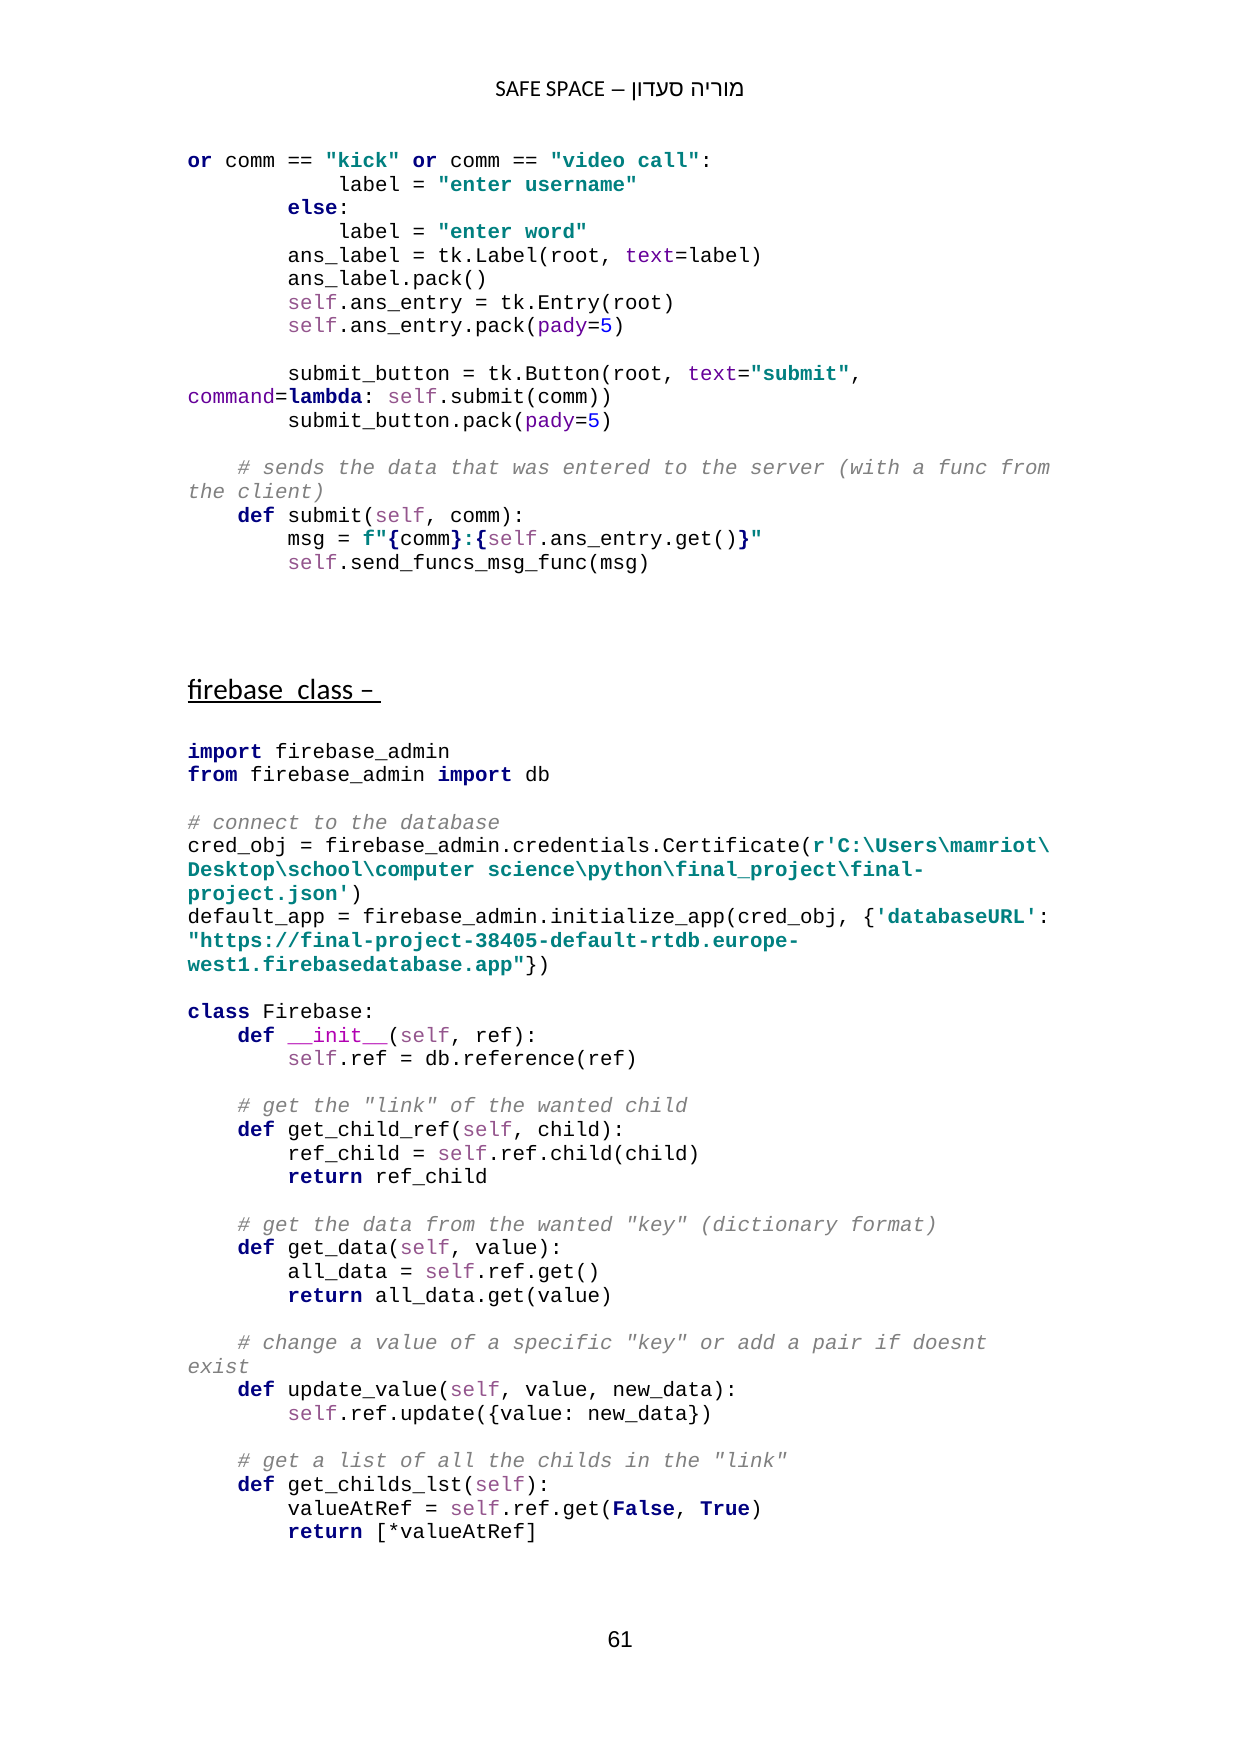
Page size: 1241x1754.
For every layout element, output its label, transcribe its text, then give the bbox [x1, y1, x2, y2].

text firebase_class – [187, 671, 1053, 706]
text import firebase_admin from firebase_admin import db # connect to the database cred_obj = firebase_admin.credentials.Certificate(r'C:\Users\mamriot\Desktop\school\computer science\python\final_project\final-project.json') default_app = firebase_admin.initialize_app(cred_obj, {'databaseURL': "https://final-project-38405-default-rtdb.europe-west1.firebasedatabase.app"}) class Firebase: def __init__(self, ref): self.ref = db.reference(ref) # get the "link" of the wanted child def get_child_ref(self, child): ref_child = self.ref.child(child) return ref_child # get the data from the wanted "key" (dictionary format) def get_data(self, value): all_data = self.ref.get() return all_data.get(value) # change a value of a specific "key" or add a pair if doesnt exist def update_value(self, value, new_data): self.ref.update({value: new_data}) # get a list of all the childs in the "link" def get_childs_lst(self): valueAtRef = self.ref.get(False, True) return [*valueAtRef] [187, 741, 1053, 1568]
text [187, 150, 1053, 576]
